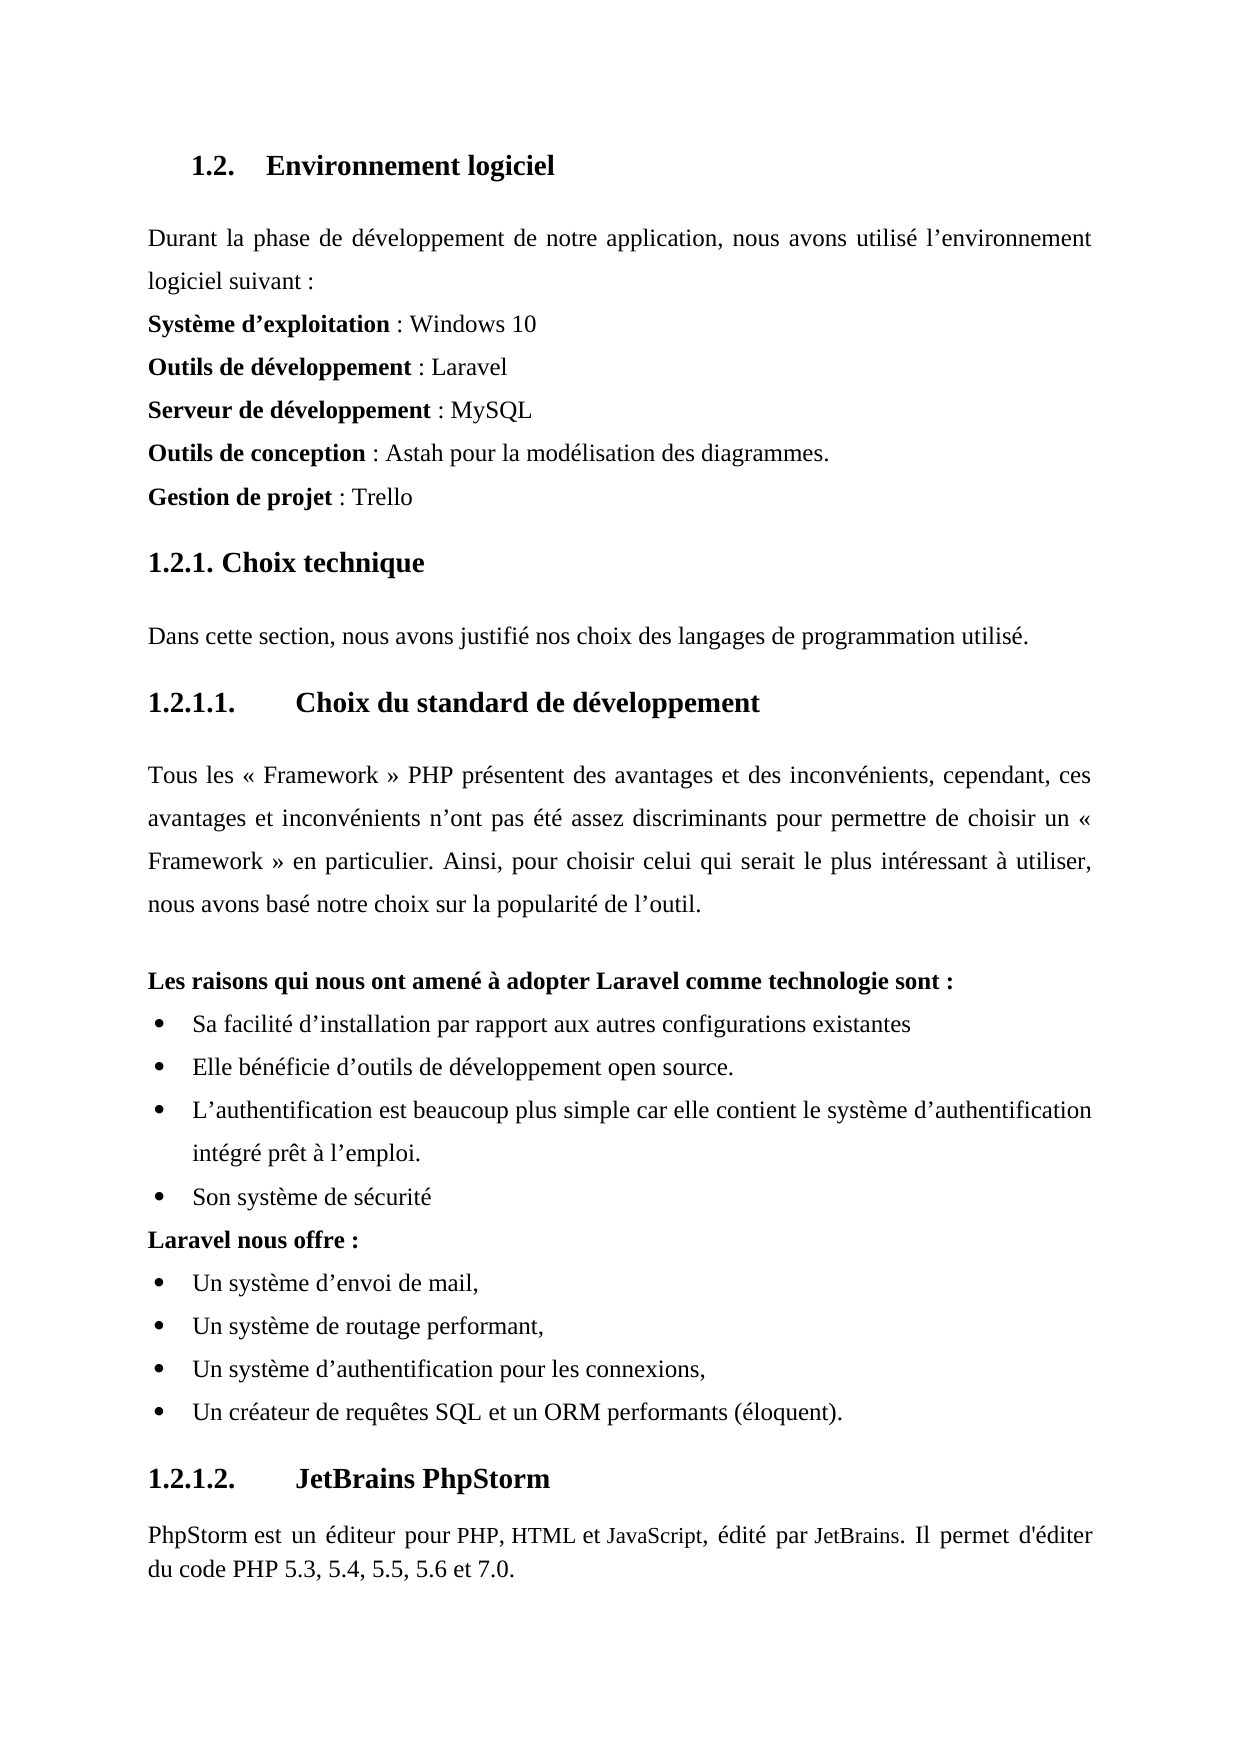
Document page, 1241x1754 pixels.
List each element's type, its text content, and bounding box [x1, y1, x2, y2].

list Outils de conception : Astah pour la modélisation des diagrammes. [148, 438, 1093, 467]
list Un système d’authentification pour les connexions, [154, 1354, 1093, 1383]
text Dans cette section, nous avons justifié nos choix des langages de programmation utilisé. [148, 621, 1093, 650]
list Outils de développement : Laravel [148, 352, 1093, 381]
list Son système de sécurité [155, 1182, 1093, 1210]
list Un système de routage performant, [154, 1311, 1093, 1340]
list PhpStorm est un éditeur pour PHP, HTML et JavaScript, édité par JetBrains. Il permet d'éditer du code PHP 5.3, 5.4, 5.5, 5.6 et 7.0. [148, 1521, 1093, 1582]
list L’authentification est beaucoup plus simple car elle contient le système d’authentification intégré prêt à l’emploi. [155, 1095, 1093, 1167]
list Laravel nous offre : [148, 1225, 1093, 1253]
list Serveur de développement : MySQL [148, 395, 1093, 424]
list Choix du standard de développement [148, 685, 1093, 718]
list Système d’exploitation : Windows 10 [148, 309, 1093, 338]
list Choix technique [148, 546, 1093, 579]
list Un créateur de requêtes SQL et un ORM performants (éloquent). [154, 1397, 1093, 1426]
list Durant la phase de développement de notre application, nous avons utilisé l’environnement logiciel suivant : [148, 223, 1093, 295]
list Elle bénéficie d’outils de développement open source. [155, 1052, 1093, 1081]
text Tous les « Framework » PHP présentent des avantages et des inconvénients, cependant, ces avantages et inconvénients n’ont pas été assez discriminants pour permettre de choisir un « Framework » en particulier. Ainsi, pour choisir celui qui serait le plus intéressant à utiliser, nous avons basé notre choix sur la popularité de l’outil. [148, 760, 1093, 918]
list Les raisons qui nous ont amené à adopter Laravel comme technologie sont : [148, 966, 1093, 995]
list JetBrains PhpStorm [148, 1461, 1093, 1495]
list Environnement logiciel [191, 148, 1093, 181]
list Sa facilité d’installation par rapport aux autres configurations existantes [155, 1009, 1093, 1038]
list Un système d’envoi de mail, [154, 1268, 1093, 1297]
list Gestion de projet : Trello [148, 482, 1093, 510]
